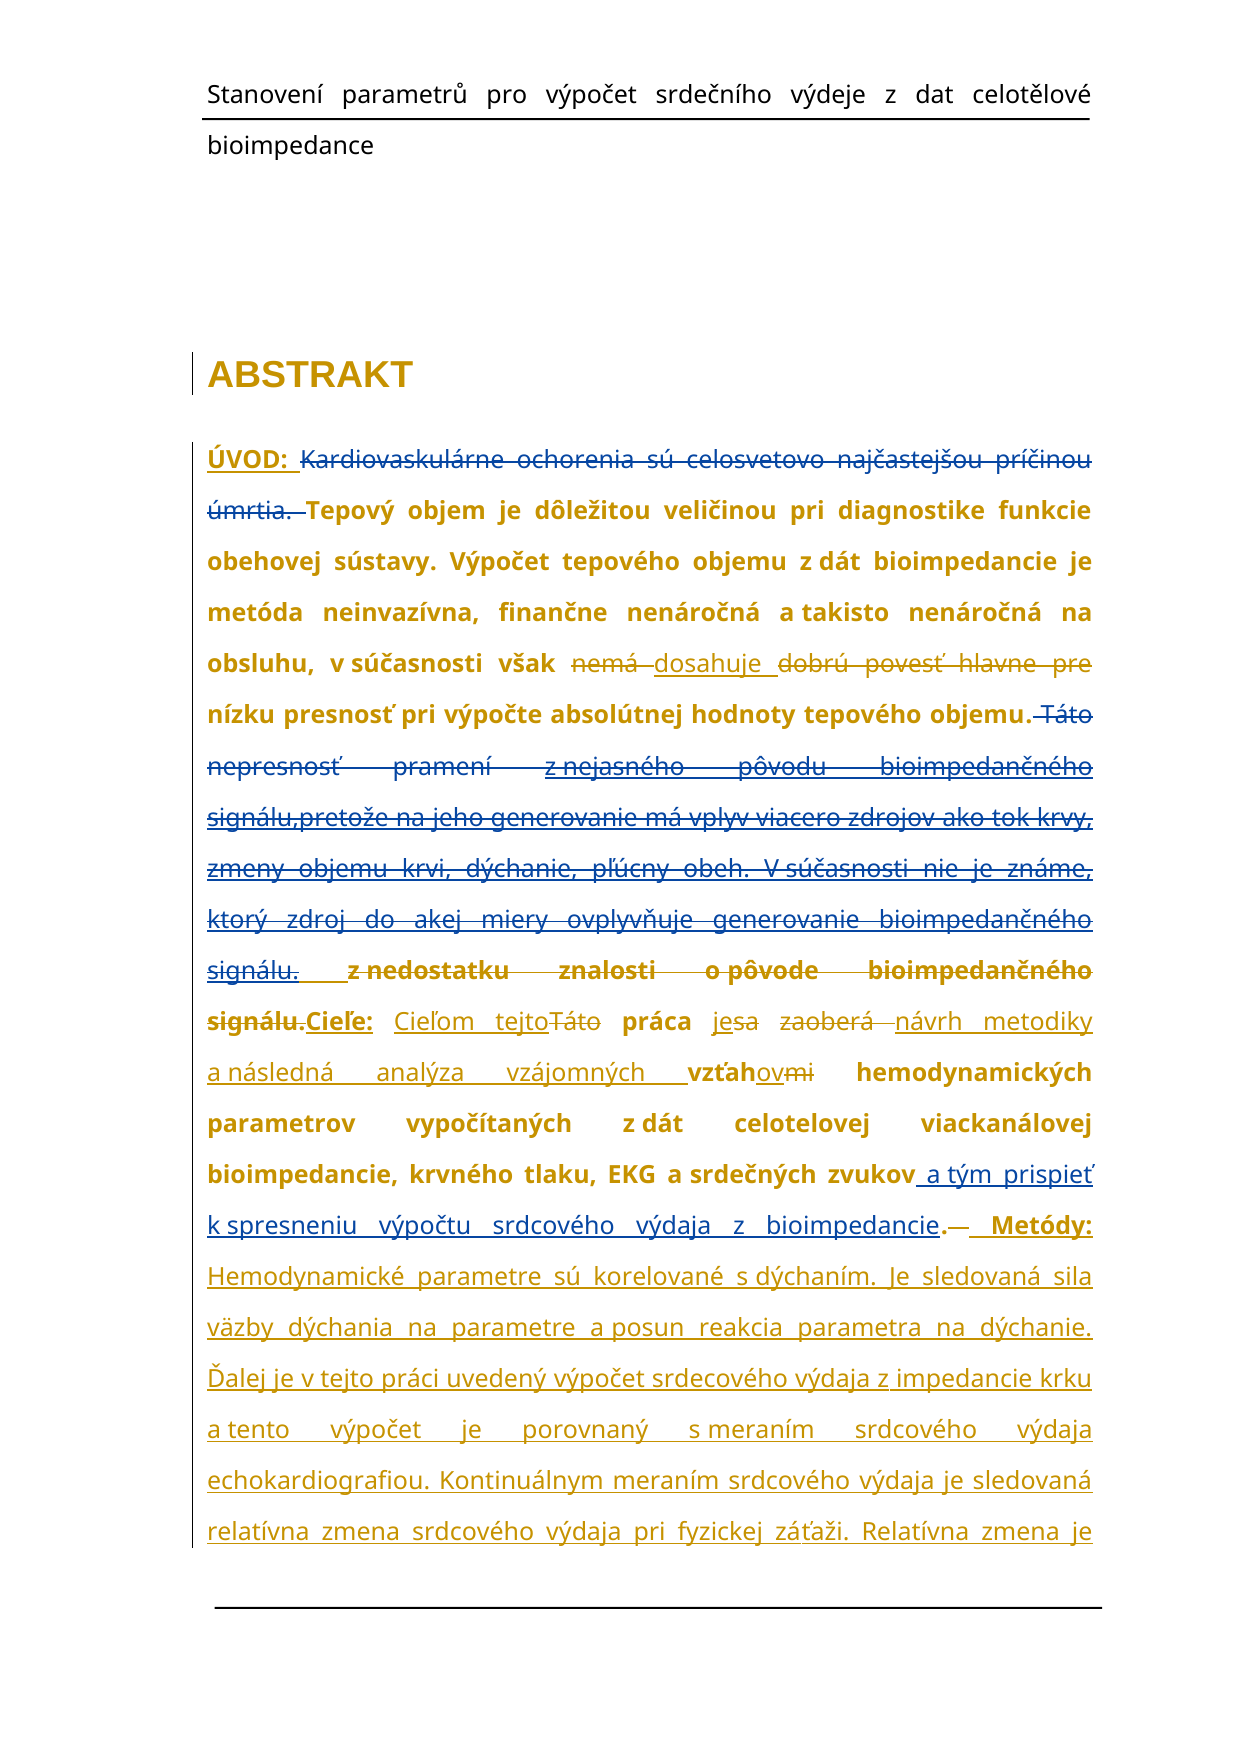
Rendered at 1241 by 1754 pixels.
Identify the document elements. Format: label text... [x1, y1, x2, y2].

subtitle ABSTRAKT [207, 352, 1092, 395]
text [207, 1493, 1092, 1543]
